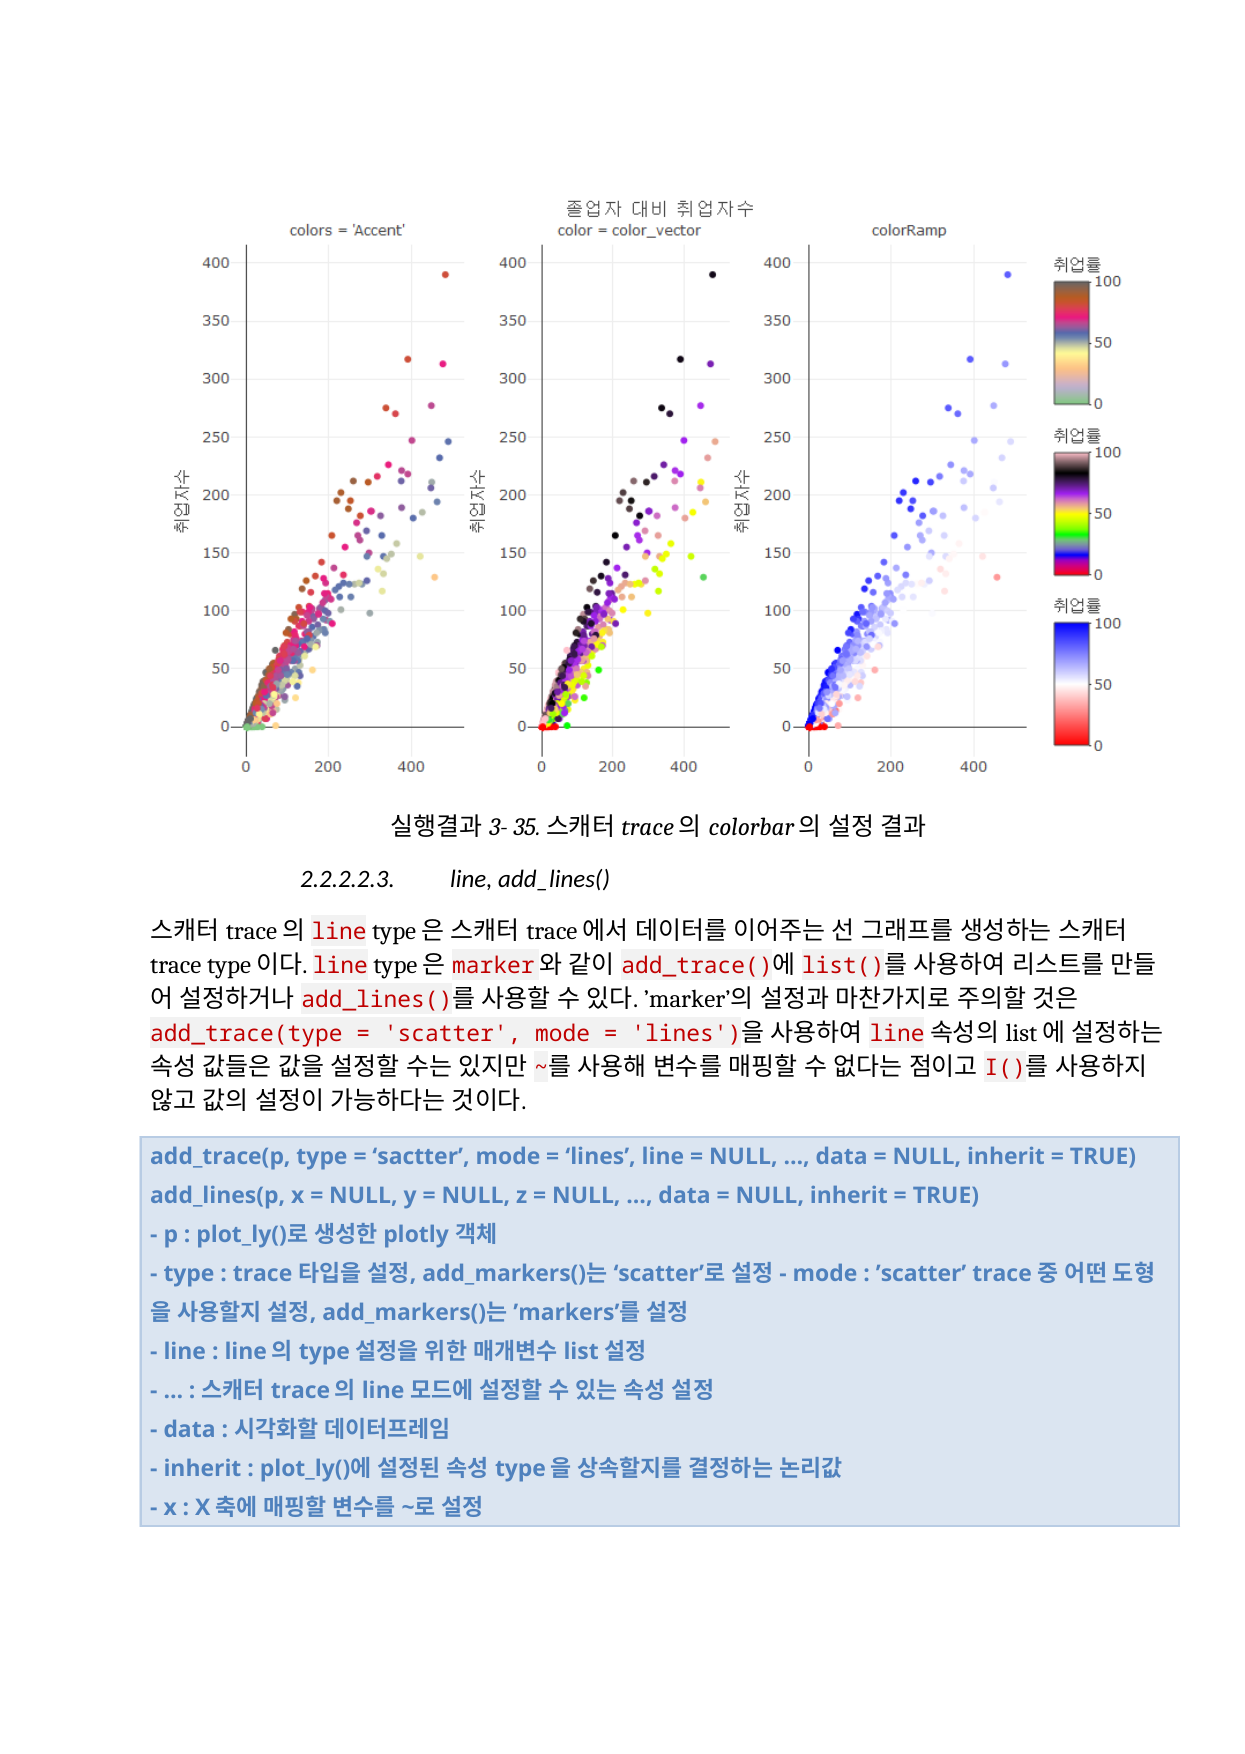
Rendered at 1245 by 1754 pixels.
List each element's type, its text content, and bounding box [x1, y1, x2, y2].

text 스캐터 trace의 line type은 스캐터 trace에서 데이터를 이어주는 선 그래프를 생성하는 스캐터 trace type이다. line type은 marker와 같이 add_trace()에 list()를 사용하여 리스트를 만들어 설정하거나 add_lines()를 사용할 수 있다. ’marker’의 설정과 마찬가지로 주의할 것은 add_trace(type = 'scatter', mode = 'lines')을 사용하여 line 속성의 list에 설정하는 속성 값들은 값을 설정할 수는 있지만 ~를 사용해 변수를 매핑할 수 없다는 점이고 I()를 사용하지 않고 값의 설정이 가능하다는 것이다. [150, 912, 1170, 1117]
picture [172, 187, 1148, 788]
subtitle line, add_lines() [300, 863, 1170, 894]
text 실행결과 3- . 스캐터 trace의 colorbar의 설정 결과 [150, 808, 1170, 842]
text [142, 1138, 1178, 1525]
